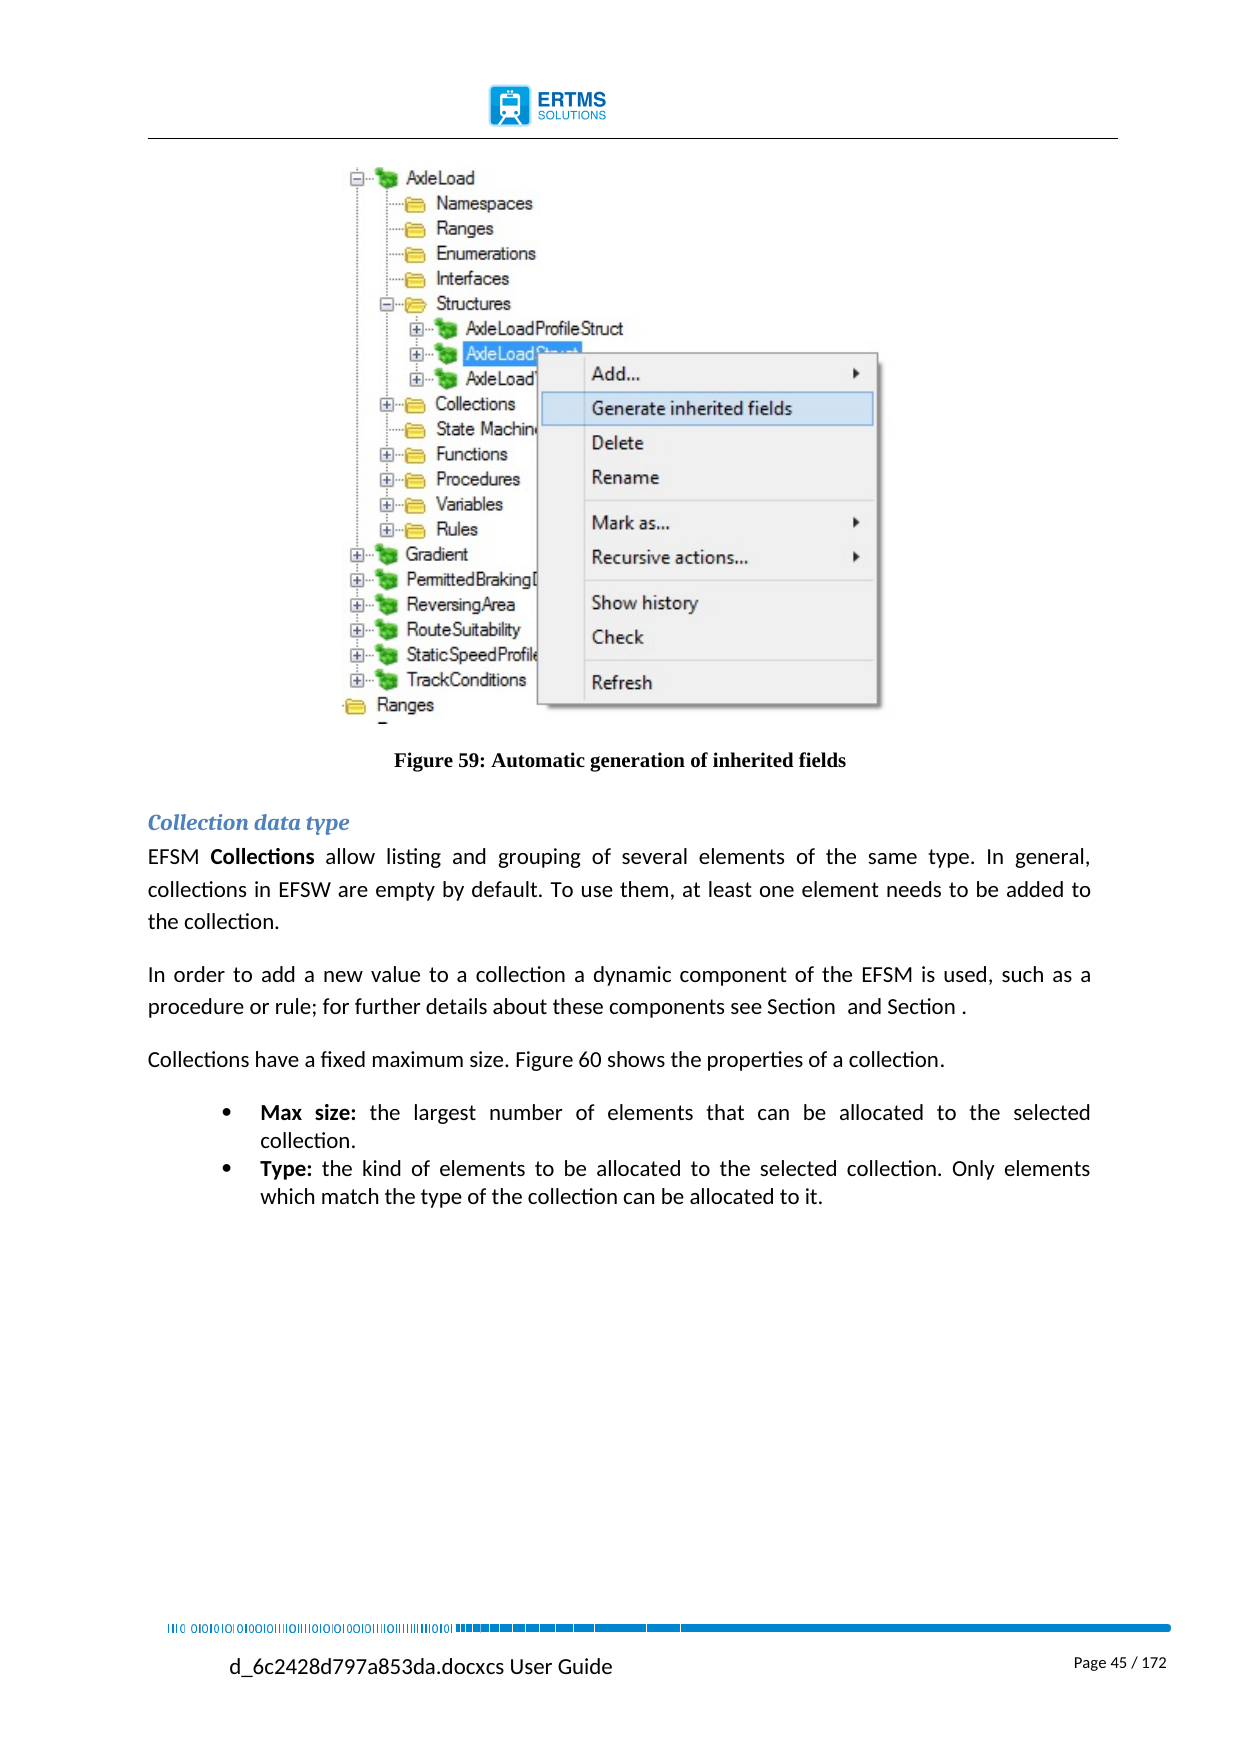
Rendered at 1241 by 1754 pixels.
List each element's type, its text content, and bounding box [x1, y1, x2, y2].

text Collections have a fixed maximum size. Figure 60 shows the properties of a collection. [148, 1045, 1093, 1073]
subtitle Collection data type [148, 810, 1093, 836]
picture [342, 167, 899, 724]
picture [167, 1624, 1171, 1633]
text In order to add a new value to a collection a dynamic component of the EFSM is used, such as a procedure or rule; for further details about these components see Section 0 and Section 0. [148, 960, 1093, 1020]
text Figure 59: Automatic generation of inherited fields [148, 748, 1093, 772]
text EFSM Collections allow listing and grouping of several elements of the same type. In general, collections in EFSW are empty by default. To use them, at least one element needs to be added to the collection. [148, 842, 1093, 935]
list Max size: the largest number of elements that can be allocated to the selected collection. [223, 1098, 1093, 1154]
list Type: the kind of elements to be allocated to the selected collection. Only elements which match the type of the collection can be allocated to it. [223, 1154, 1093, 1210]
picture [477, 73, 617, 138]
